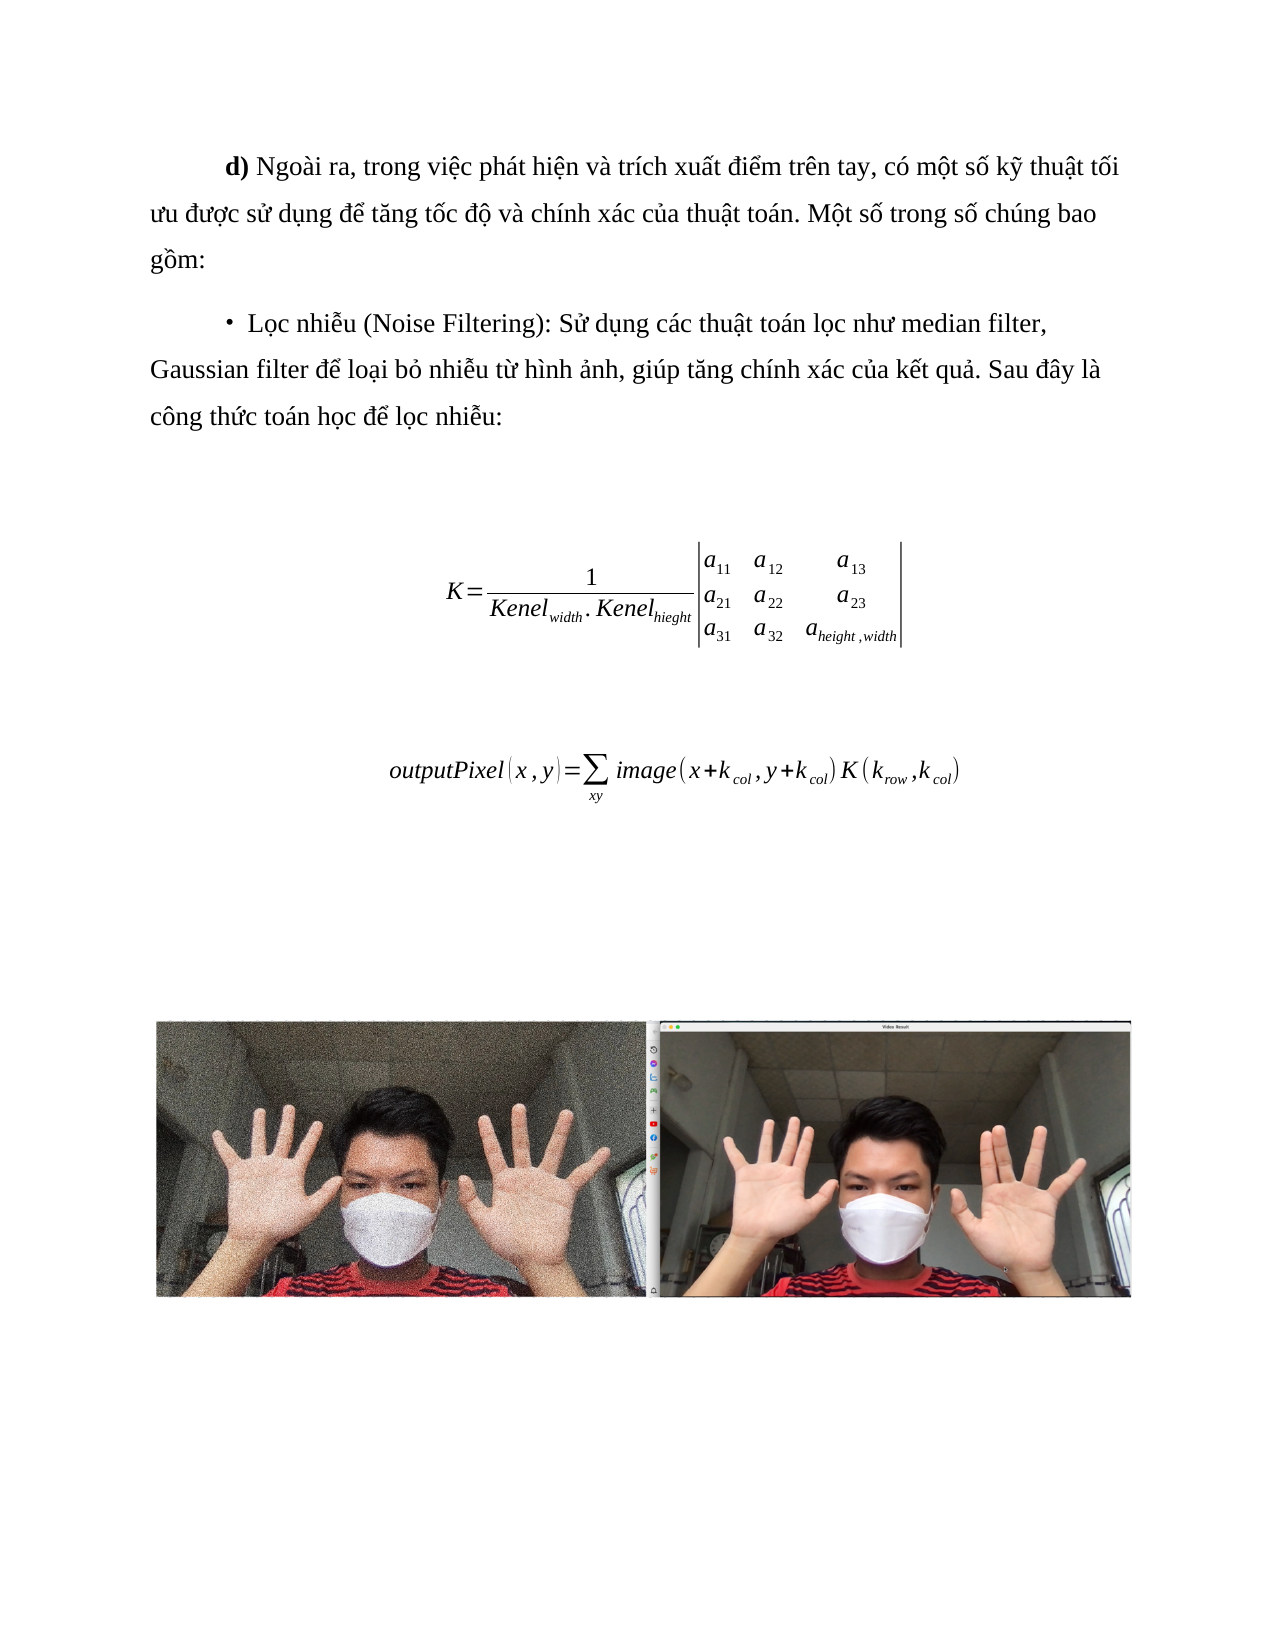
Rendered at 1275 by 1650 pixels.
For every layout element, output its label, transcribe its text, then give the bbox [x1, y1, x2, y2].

picture [156, 1020, 1132, 1298]
text Lọc nhiễu (Noise Filtering): Sử dụng các thuật toán lọc như median filter, Gaussian filter để loại bỏ nhiễu từ hình ảnh, giúp tăng chính xác của kết quả. Sau đây là công thức toán học để lọc nhiễu: [150, 307, 1125, 431]
text d) Ngoài ra, trong việc phát hiện và trích xuất điểm trên tay, có một số kỹ thuật tối ưu được sử dụng để tăng tốc độ và chính xác của thuật toán. Một số trong số chúng bao gồm: [150, 150, 1125, 274]
